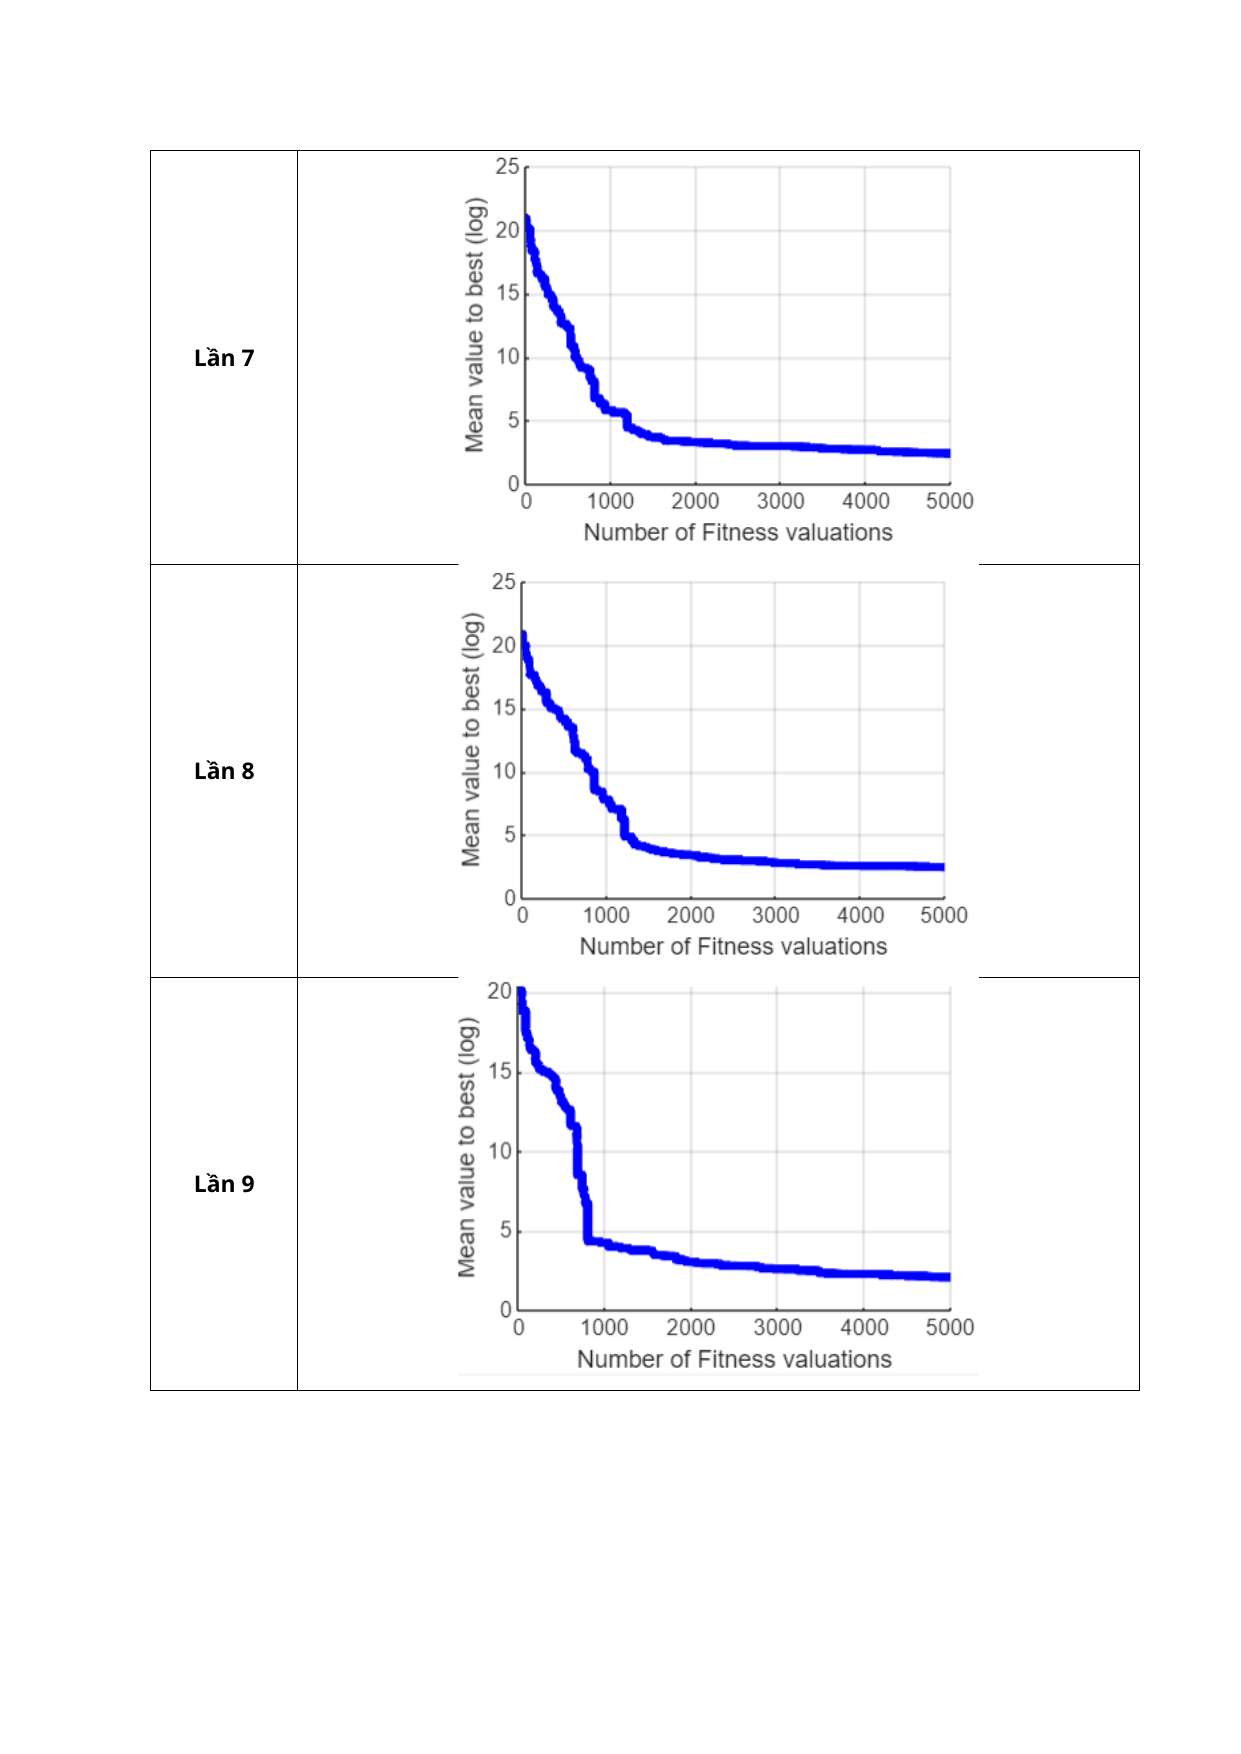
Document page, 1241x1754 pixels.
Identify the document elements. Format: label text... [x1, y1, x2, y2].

table_cell [298, 978, 1139, 1390]
table_cell [298, 565, 1139, 977]
picture [460, 151, 977, 546]
table_cell Lần 9 [151, 978, 297, 1390]
picture [458, 977, 979, 1376]
picture [458, 564, 979, 960]
table_cell Lần 8 [151, 565, 297, 977]
table_cell Lần 7 [151, 151, 297, 563]
table_cell [298, 151, 1139, 563]
